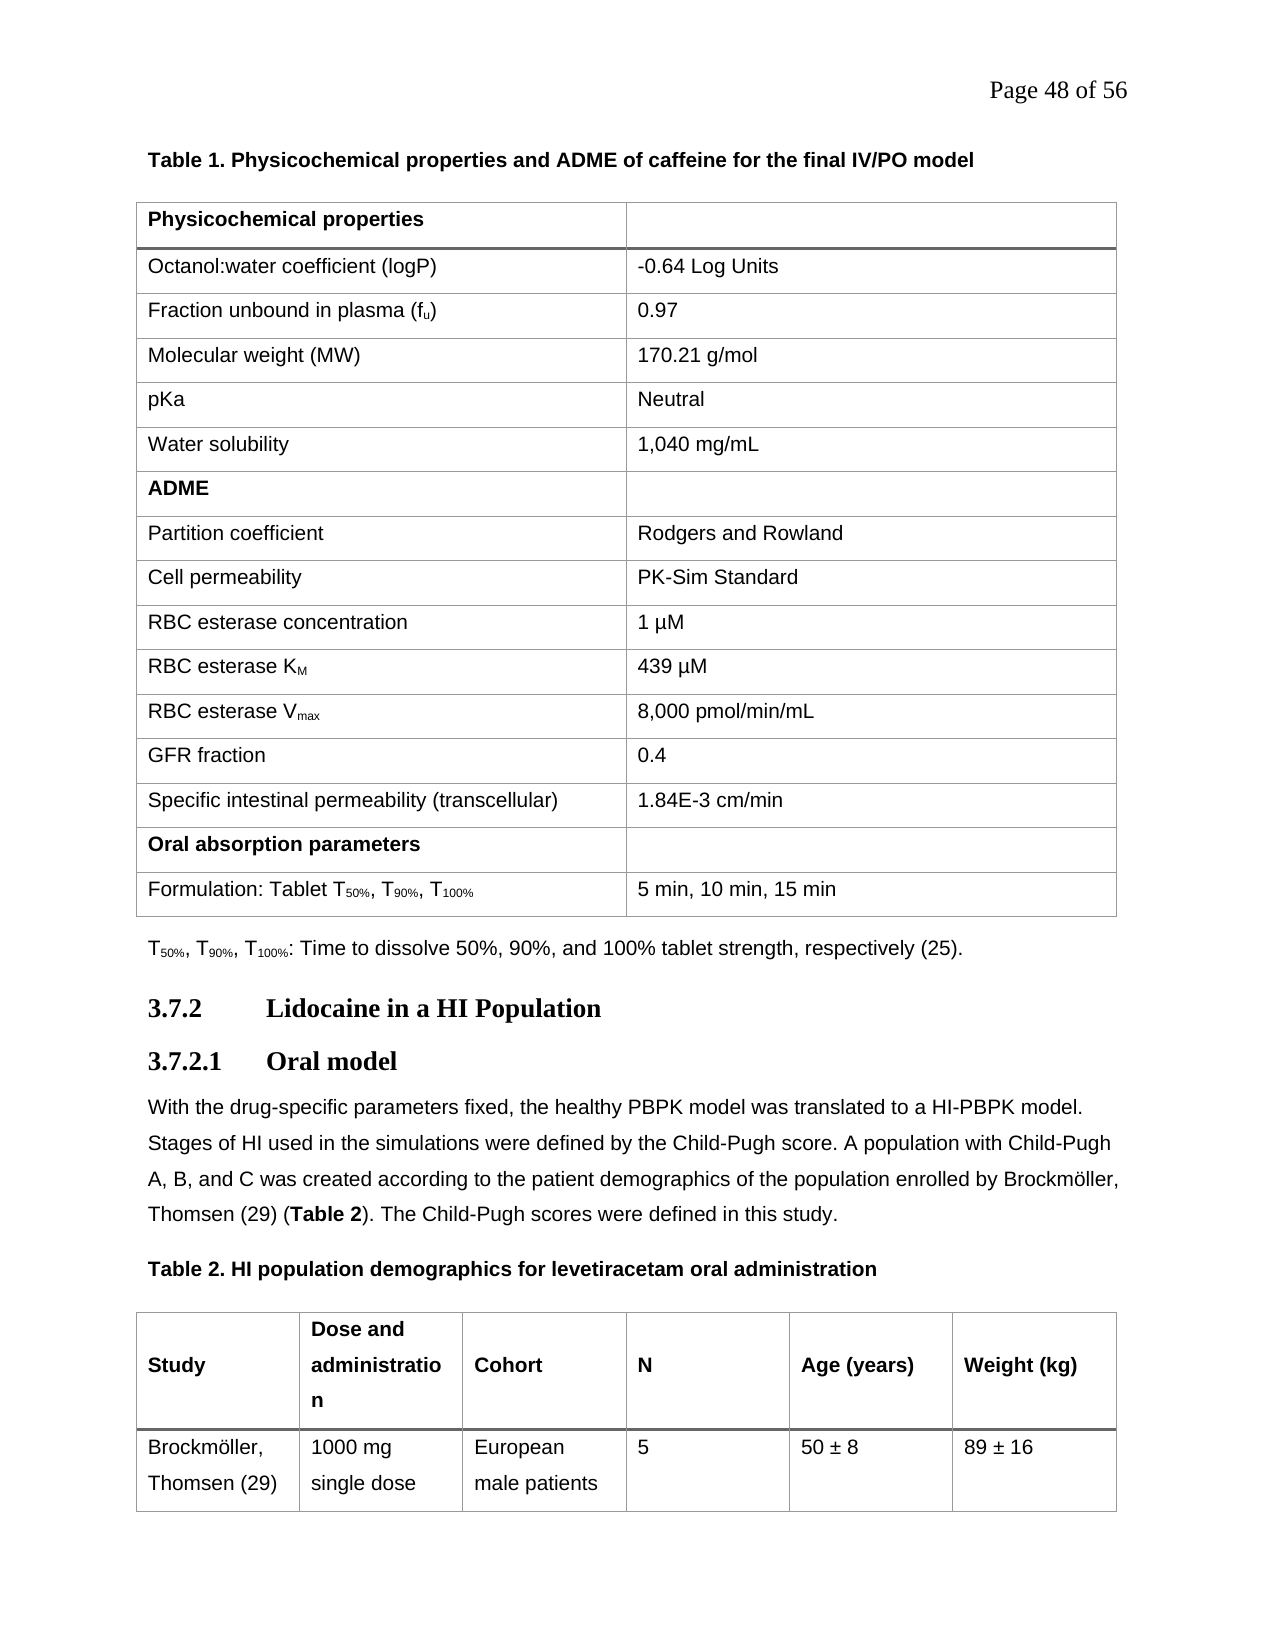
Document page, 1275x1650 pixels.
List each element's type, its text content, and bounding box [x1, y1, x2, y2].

table_cell Water solubility [137, 428, 626, 471]
table_cell 1 µM [627, 606, 1116, 649]
table_header Cohort [463, 1313, 626, 1428]
table_cell Molecular weight (MW) [137, 339, 626, 382]
table_cell 1.84E-3 cm/min [627, 784, 1116, 827]
table_header Weight (kg) [953, 1313, 1116, 1428]
table_cell European male patients Child-Pugh A [463, 1431, 626, 1511]
table_cell Specific intestinal permeability (transcellular) [137, 784, 626, 827]
table_cell [627, 828, 1116, 872]
table_cell 439 µM [627, 650, 1116, 694]
table_cell RBC esterase concentration [137, 606, 626, 649]
table_cell Neutral [627, 383, 1116, 427]
text T50%, T90%, T100%: Time to dissolve 50%, 90%, and 100% tablet strength, respectively (25). [148, 936, 1127, 960]
table_cell 1000 mg single dose PO [300, 1431, 462, 1511]
table_header Physicochemical properties [137, 203, 626, 247]
table_cell RBC esterase Vmax [137, 695, 626, 738]
table_header Age (years) [790, 1313, 952, 1428]
table_cell 5 [627, 1431, 789, 1511]
table_cell Cell permeability [137, 561, 626, 605]
table_cell ADME [137, 472, 626, 516]
table_cell 0.4 [627, 739, 1116, 783]
table_header N [627, 1313, 789, 1428]
subtitle Lidocaine in a HI Population [148, 993, 1127, 1024]
table_cell Formulation: Tablet T50%, T90%, T100% [137, 873, 626, 916]
table_header Study [137, 1313, 299, 1428]
table_cell 0.97 [627, 294, 1116, 338]
table_cell pKa [137, 383, 626, 427]
table_cell 1,040 mg/mL [627, 428, 1116, 471]
table_cell Octanol:water coefficient (logP) [137, 250, 626, 293]
table_header Dose and administration [300, 1313, 462, 1428]
table_cell Rodgers and Rowland [627, 517, 1116, 560]
text Table 1. Physicochemical properties and ADME of caffeine for the final IV/PO model [148, 148, 1127, 172]
table_cell Partition coefficient [137, 517, 626, 560]
table_cell 8,000 pmol/min/mL [627, 695, 1116, 738]
table_cell Fraction unbound in plasma (fu) [137, 294, 626, 338]
subtitle Oral model [148, 1044, 1127, 1076]
table_cell Brockmöller, Thomsen (29) [137, 1431, 299, 1511]
table_cell RBC esterase KM [137, 650, 626, 694]
table_cell GFR fraction [137, 739, 626, 783]
text With the drug-specific parameters fixed, the healthy PBPK model was translated to a HI-PBPK model. Stages of HI used in the simulations were defined by the Child-Pugh score. A population with Child-Pugh A, B, and C was created according to the patient demographics of the population enrolled by Brockmöller, Thomsen (29) (Table 2). The Child-Pugh scores were defined in this study. [148, 1094, 1127, 1226]
table_cell -0.64 Log Units [627, 250, 1116, 293]
table_cell Oral absorption parameters [137, 828, 626, 872]
table_cell 50 ± 8 [790, 1431, 952, 1511]
table_cell PK-Sim Standard [627, 561, 1116, 605]
text Table 2. HI population demographics for levetiracetam oral administration [148, 1257, 1127, 1281]
table_header [627, 203, 1116, 247]
table_cell 89 ± 16 [953, 1431, 1116, 1511]
table_cell 170.21 g/mol [627, 339, 1116, 382]
table_cell [627, 472, 1116, 516]
table_cell 5 min, 10 min, 15 min [627, 873, 1116, 916]
